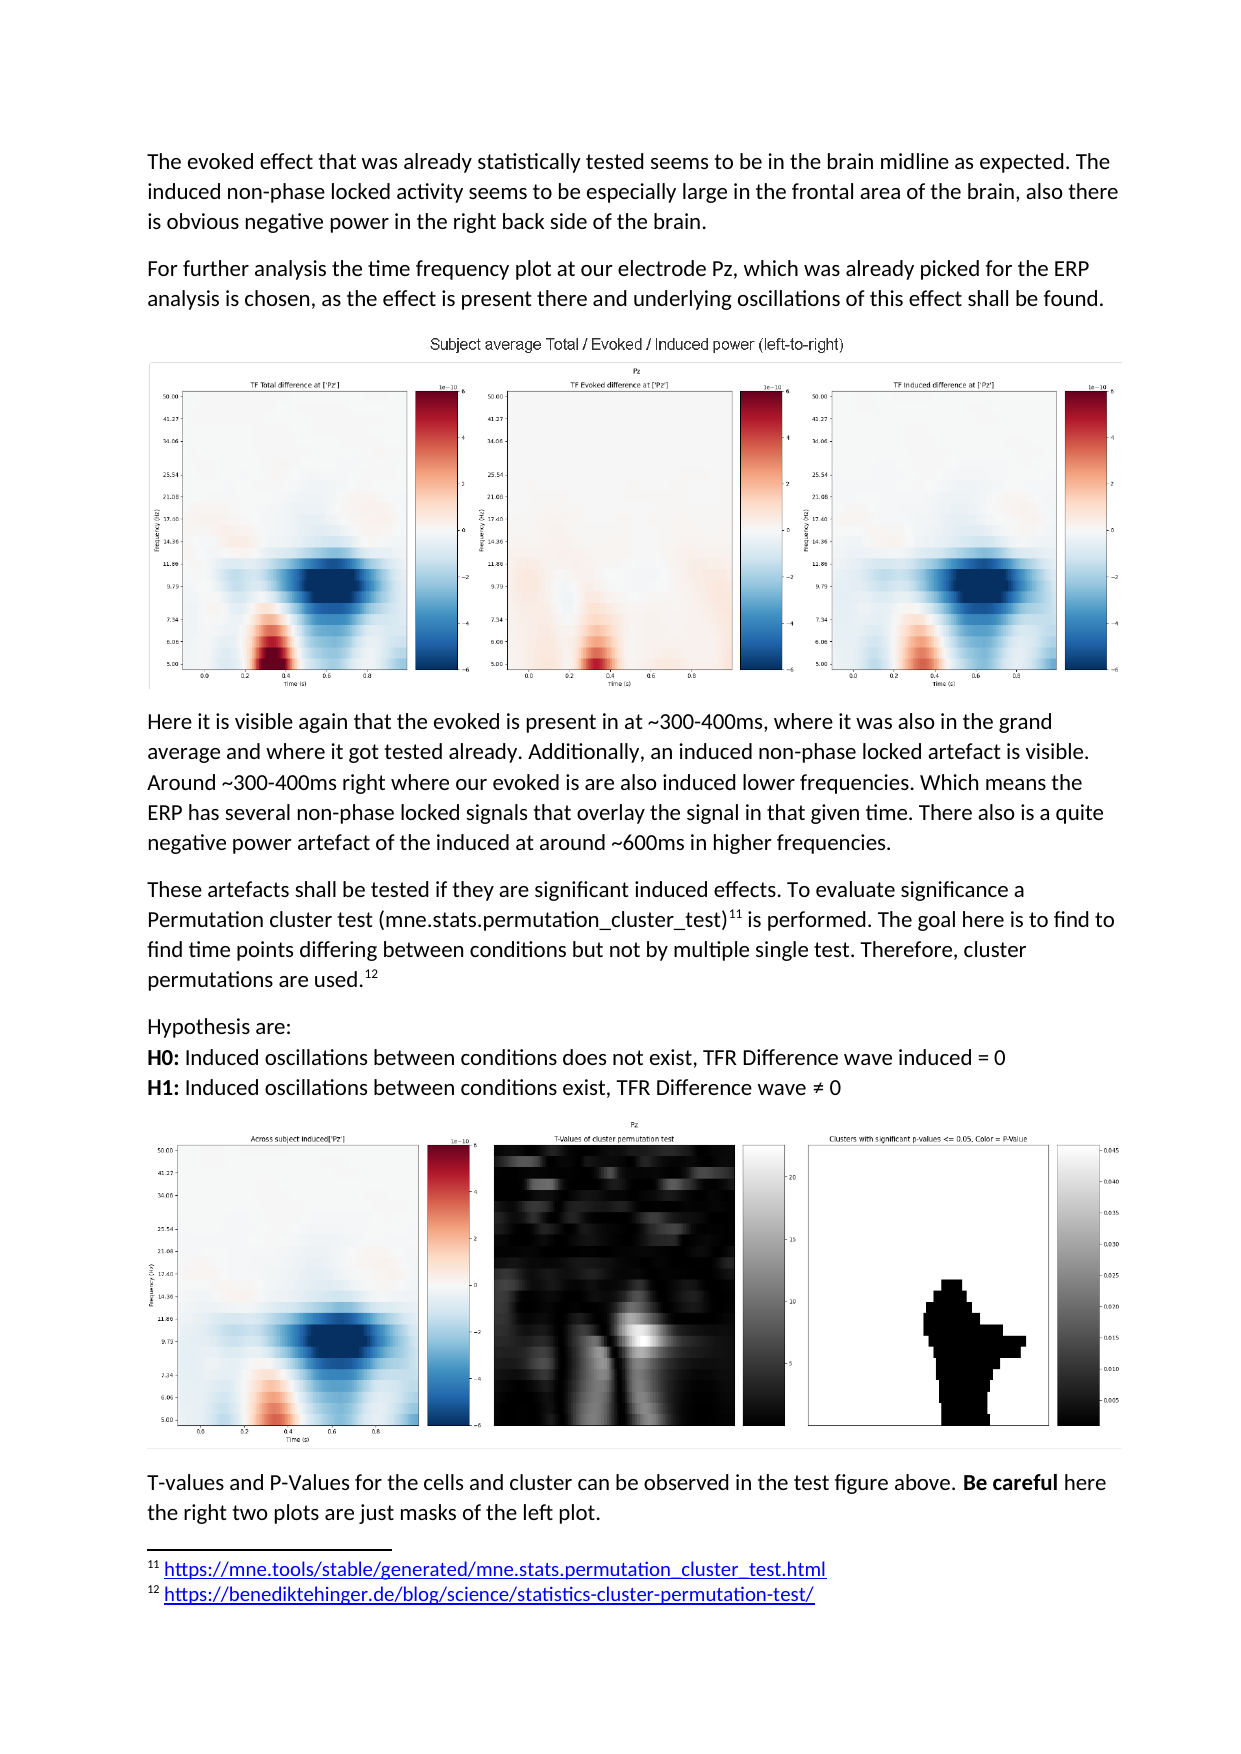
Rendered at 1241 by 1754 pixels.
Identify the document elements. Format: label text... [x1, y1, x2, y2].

text Here it is visible again that the evoked is present in at ~300-400ms, where it was also in the grand average and where it got tested already. Additionally, an induced non-phase locked artefact is visible. Around ~300-400ms right where our evoked is are also induced lower frequencies. Which means the ERP has several non-phase locked signals that overlay the signal in that given time. There also is a quite negative power artefact of the induced at around ~600ms in higher frequencies. [147, 707, 1122, 856]
picture [147, 1119, 1122, 1449]
text T-values and P-Values for the cells and cluster can be observed in the test figure above. Be careful here the right two plots are just masks of the left plot. [147, 1468, 1122, 1526]
picture [147, 331, 1122, 689]
text These artefacts shall be tested if they are significant induced effects. To evaluate significance a Permutation cluster test (mne.stats.permutation_cluster_test) is performed. The goal here is to find to find time points differing between conditions but not by multiple single test. Therefore, cluster permutations are used. [147, 875, 1122, 994]
text For further analysis the time frequency plot at our electrode Pz, which was already picked for the ERP analysis is chosen, as the effect is present there and underlying oscillations of this effect shall be found. [147, 254, 1122, 312]
text The evoked effect that was already statistically tested seems to be in the brain midline as expected. The induced non-phase locked activity seems to be especially large in the frontal area of the brain, also there is obvious negative power in the right back side of the brain. [147, 147, 1122, 235]
text Hypothesis are: H0: Induced oscillations between conditions does not exist, TFR Difference wave induced = 0 H1: Induced oscillations between conditions exist, TFR Difference wave ≠ 0 [147, 1012, 1122, 1101]
